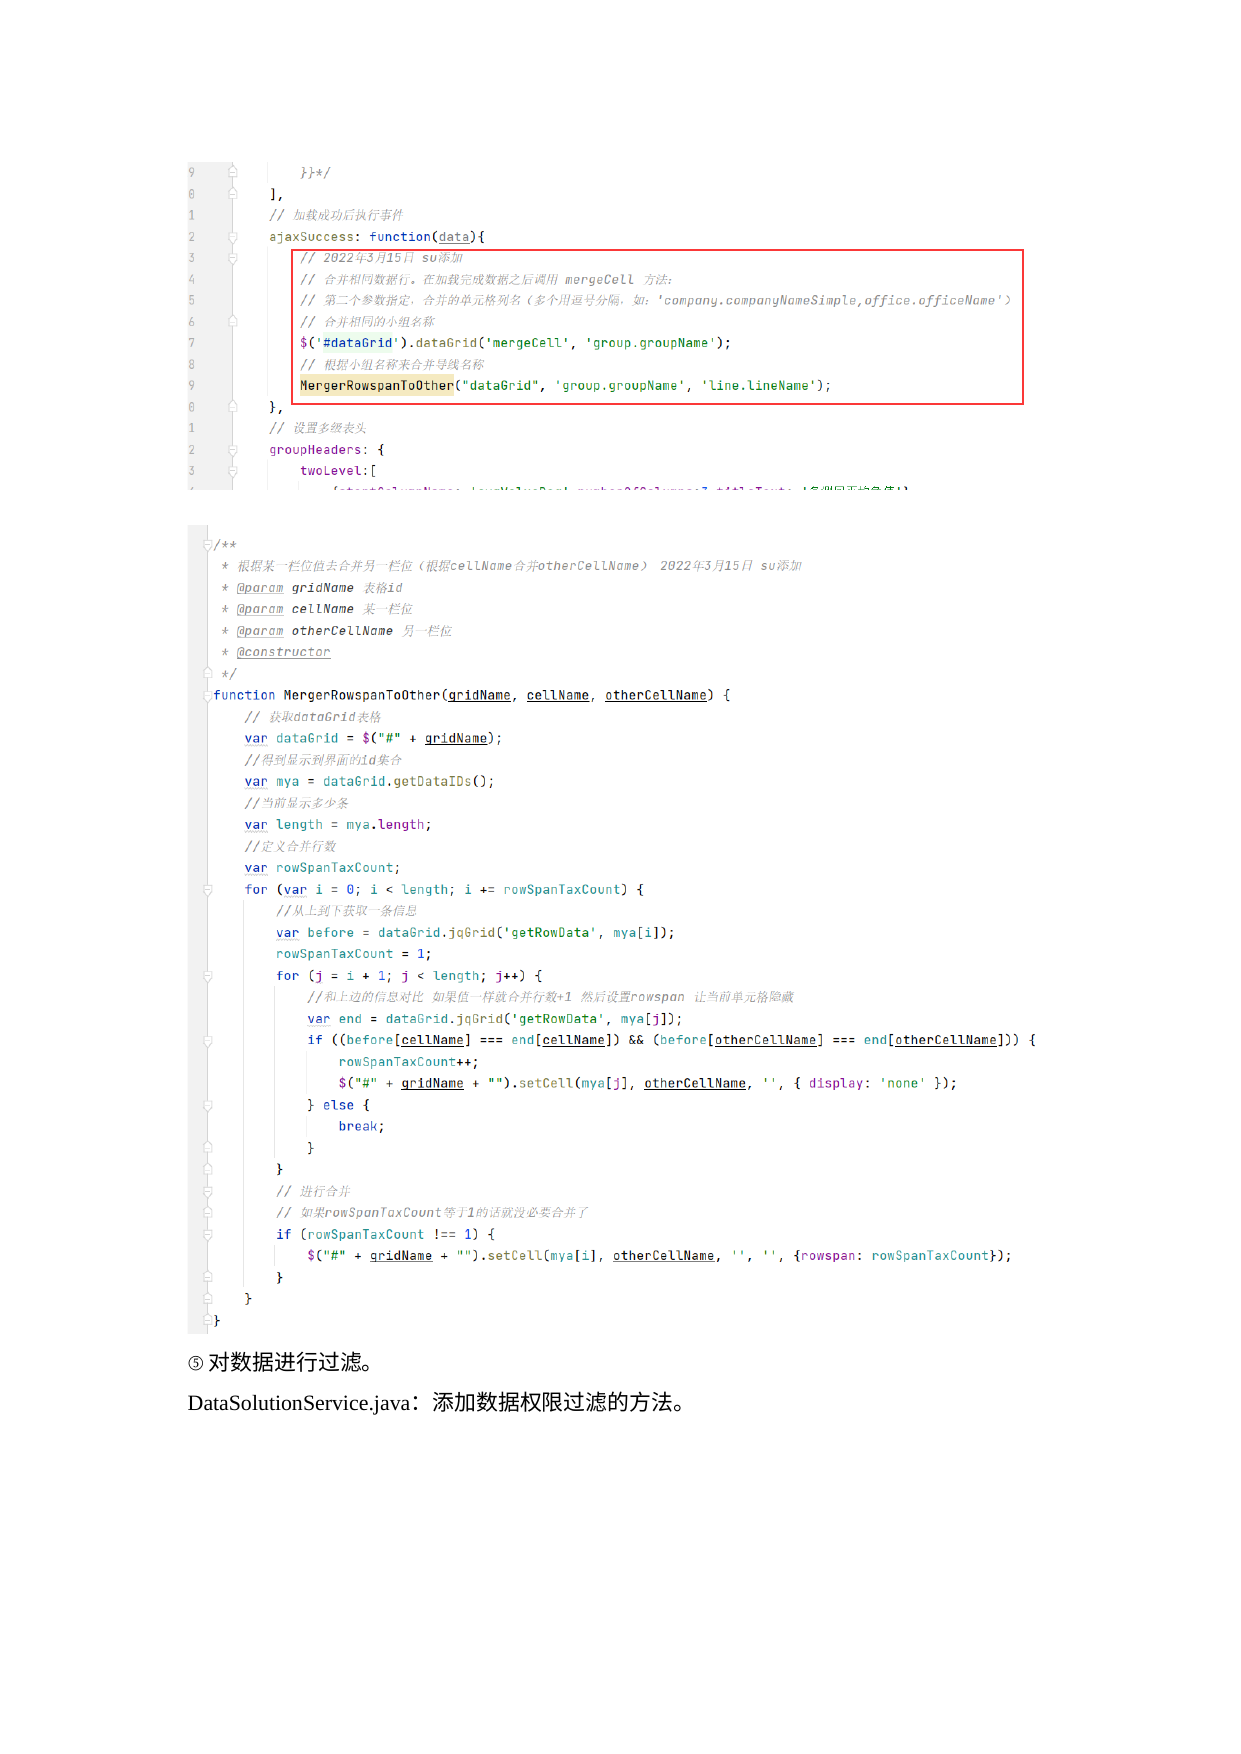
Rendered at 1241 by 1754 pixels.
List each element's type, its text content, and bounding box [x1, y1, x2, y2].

text ⑤对数据进行过滤。 [187, 1344, 1053, 1377]
text DataSolutionService.java：添加数据权限过滤的方法。 [187, 1385, 1053, 1417]
picture [187, 162, 1053, 490]
picture [187, 525, 1053, 1334]
